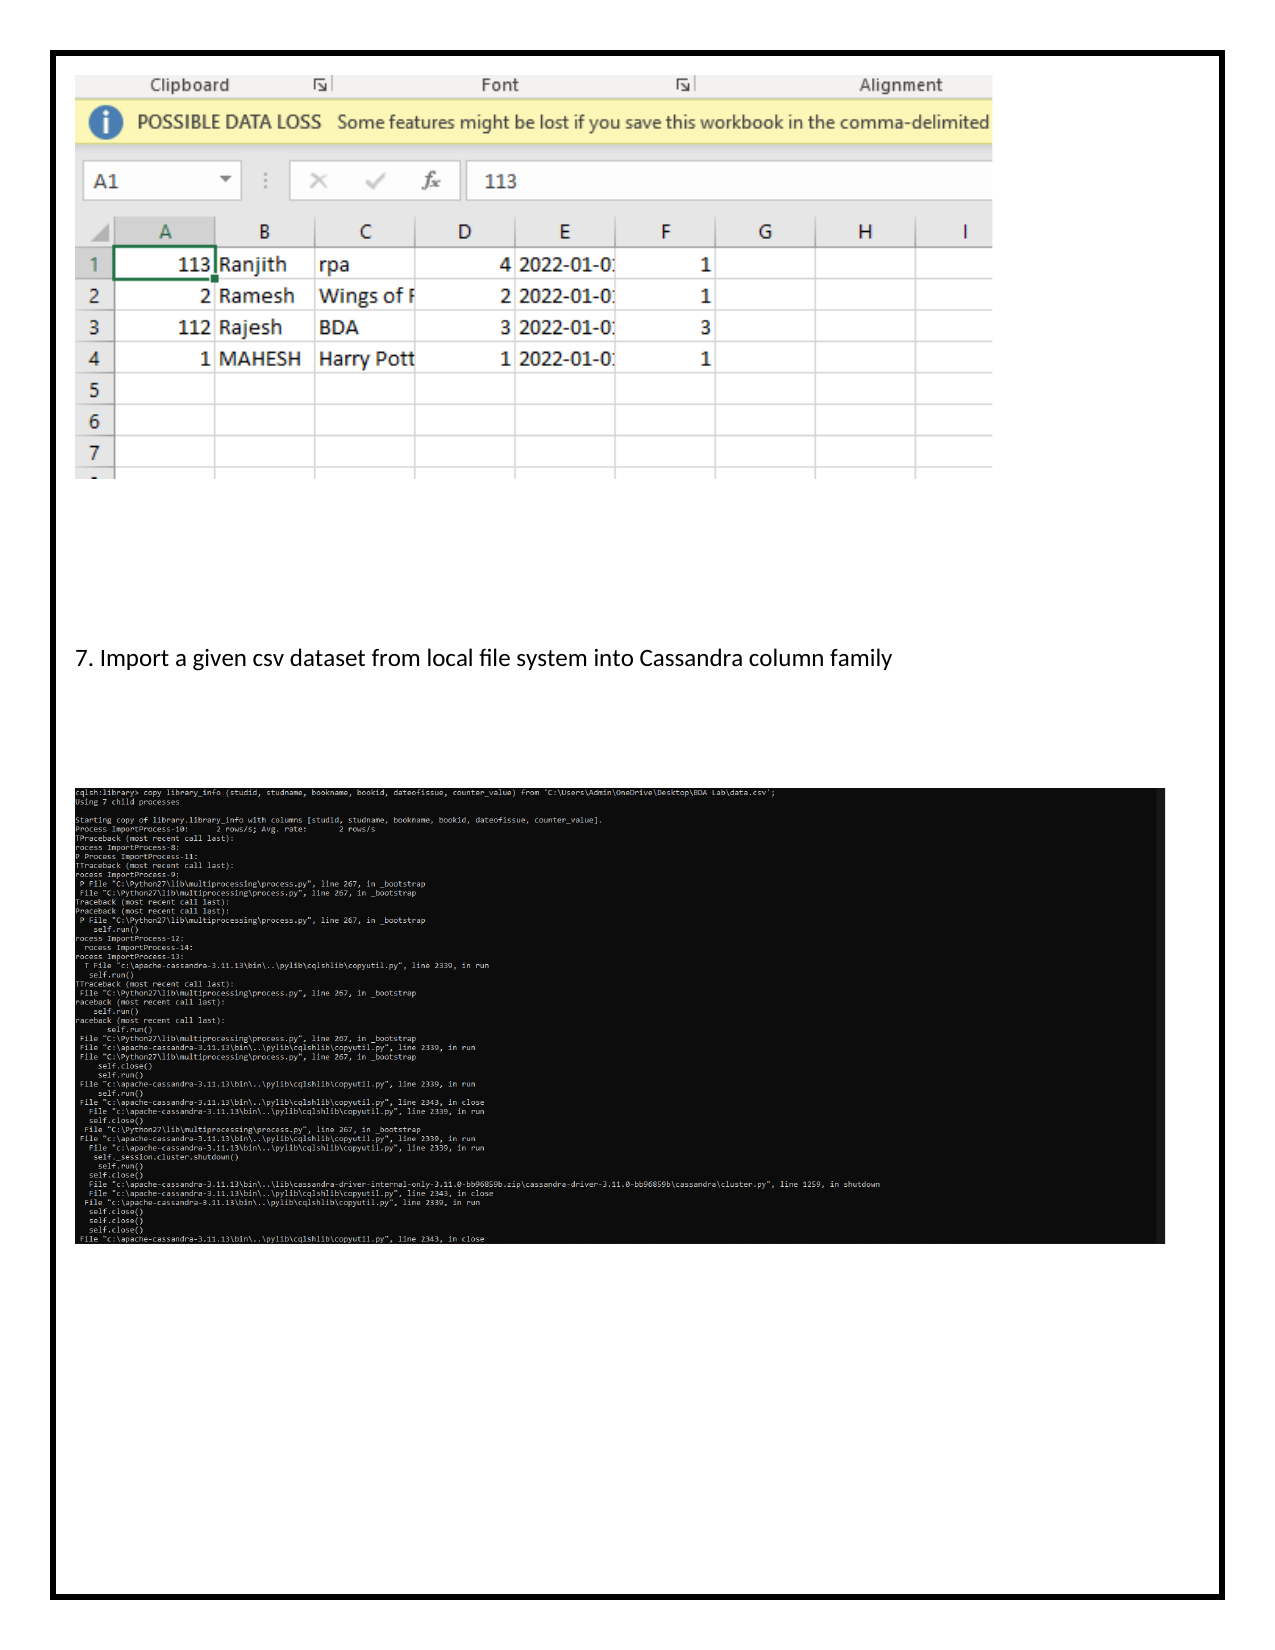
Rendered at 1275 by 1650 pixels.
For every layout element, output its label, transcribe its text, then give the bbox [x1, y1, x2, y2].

picture [75, 788, 1166, 1244]
picture [75, 75, 993, 479]
text 7. Import a given csv dataset from local file system into Cassandra column family [75, 642, 1200, 673]
